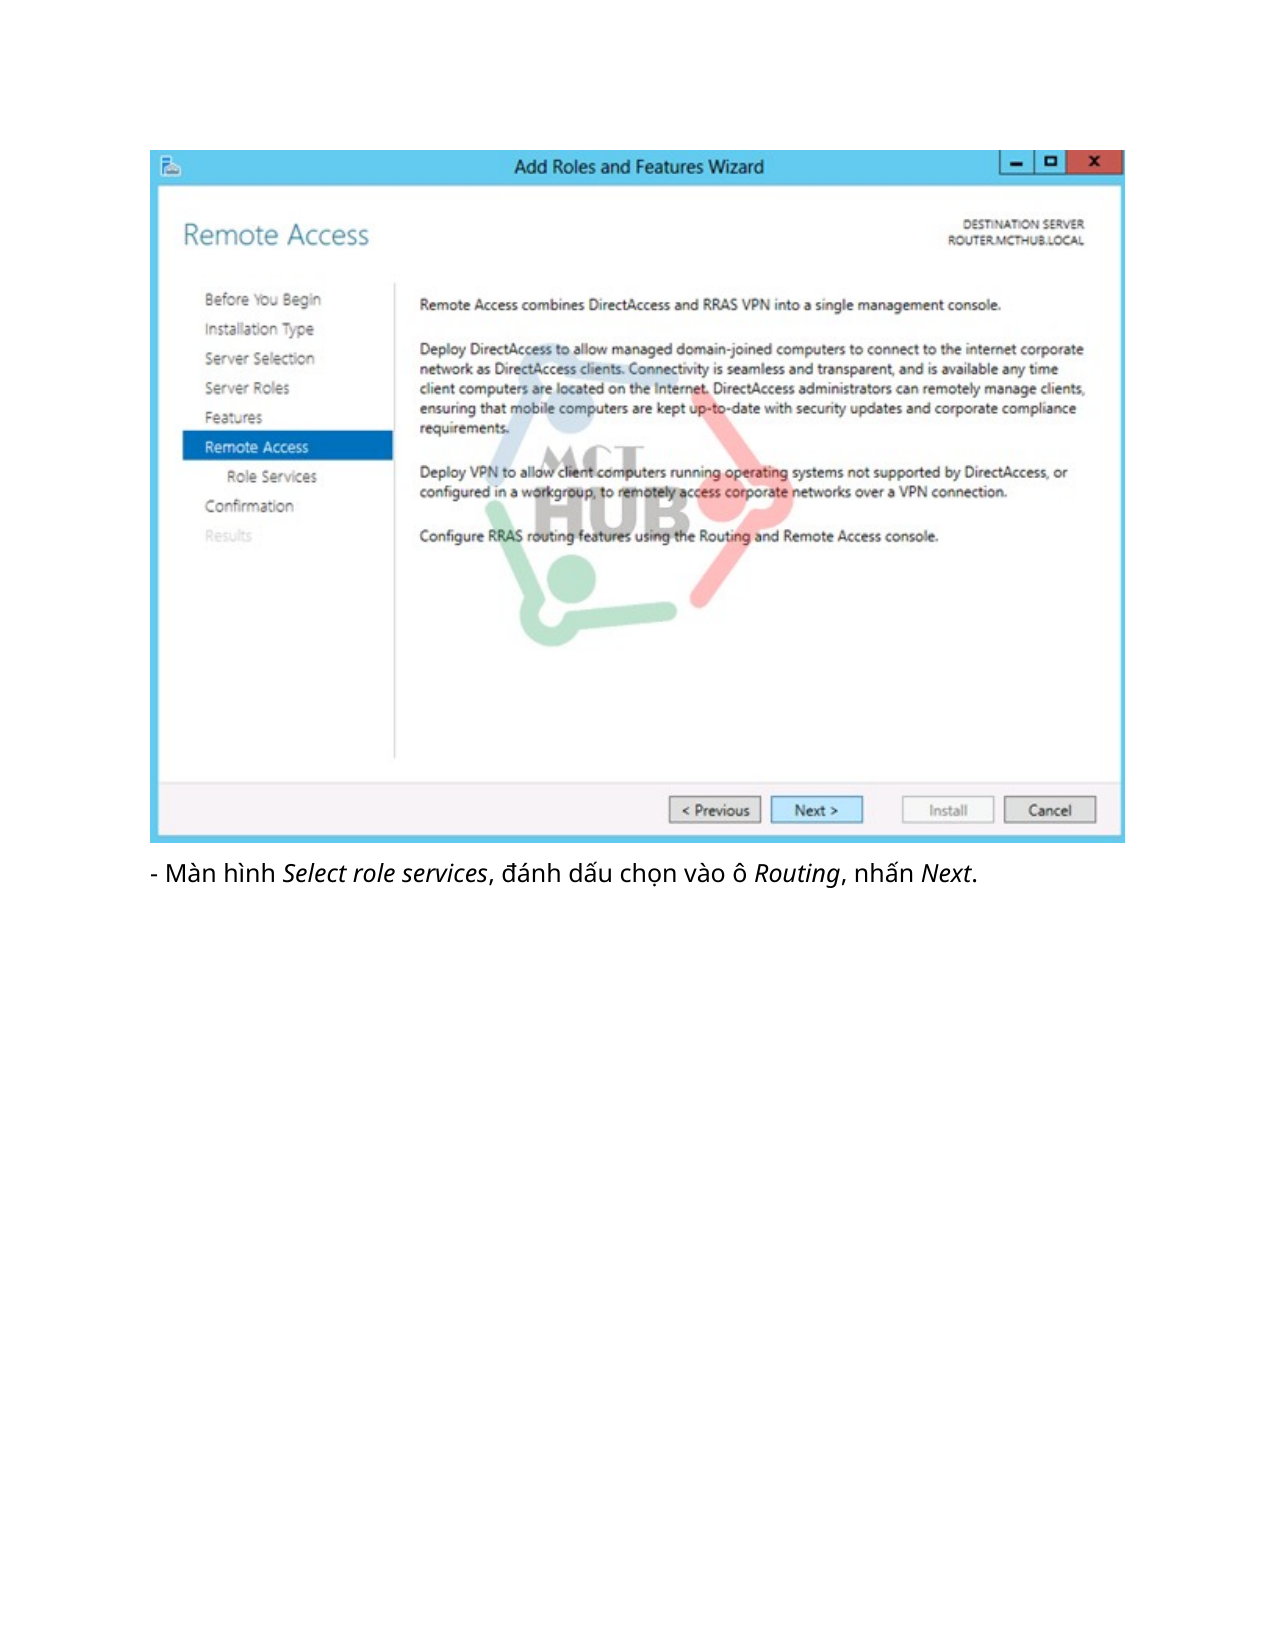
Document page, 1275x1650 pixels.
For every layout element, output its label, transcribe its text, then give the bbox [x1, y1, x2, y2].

text - Màn hình Select role services, đánh dấu chọn vào ô Routing, nhấn Next. [150, 856, 1125, 890]
picture [150, 150, 1125, 843]
